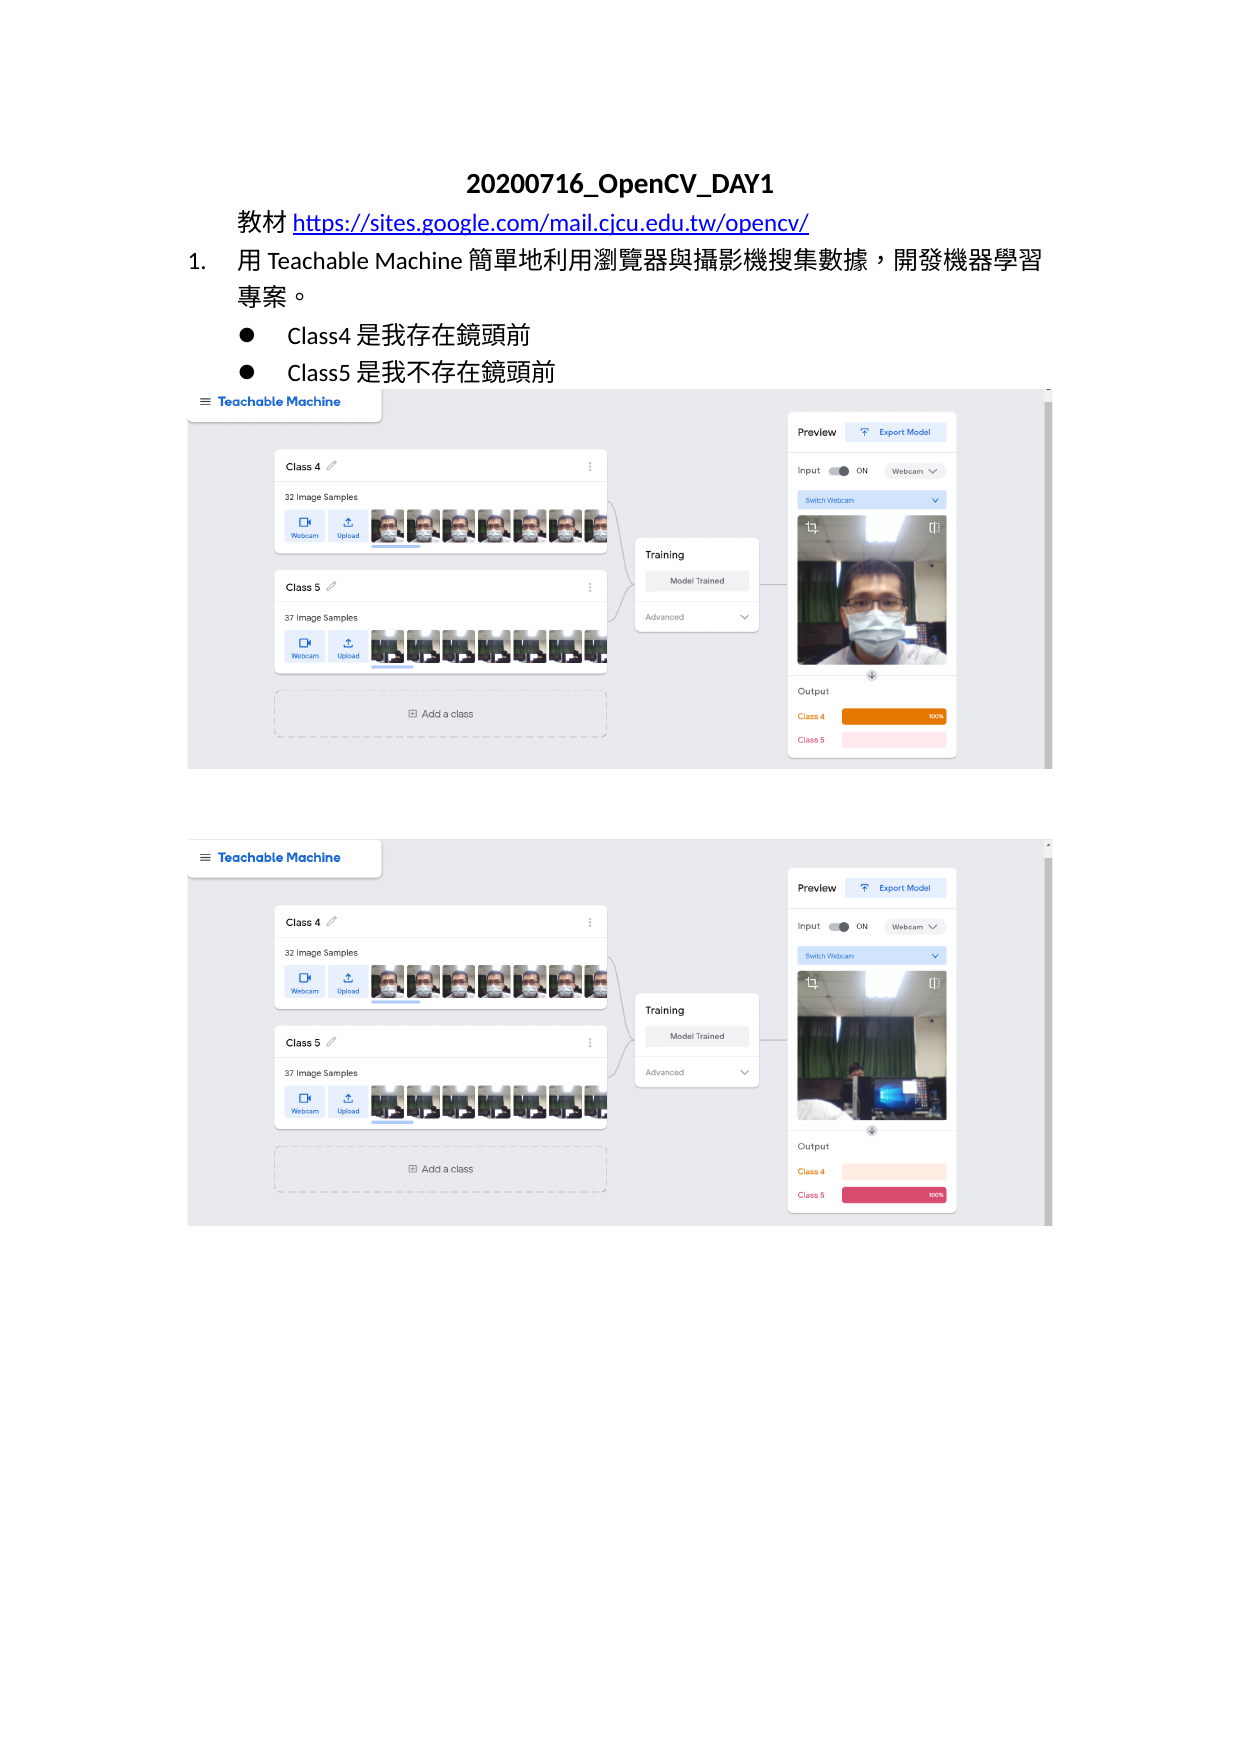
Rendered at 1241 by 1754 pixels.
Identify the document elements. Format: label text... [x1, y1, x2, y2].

list 教材https://sites.google.com/mail.cjcu.edu.tw/opencv/ [237, 202, 1053, 239]
list Class4是我存在鏡頭前 [237, 314, 1053, 352]
picture [187, 389, 1053, 769]
picture [187, 839, 1053, 1226]
list Class5是我不存在鏡頭前 [237, 352, 1053, 389]
text 20200716_OpenCV_DAY1 [187, 164, 1053, 202]
list 用Teachable Machine簡單地利用瀏覽器與攝影機搜集數據，開發機器學習專案。 [187, 239, 1053, 314]
